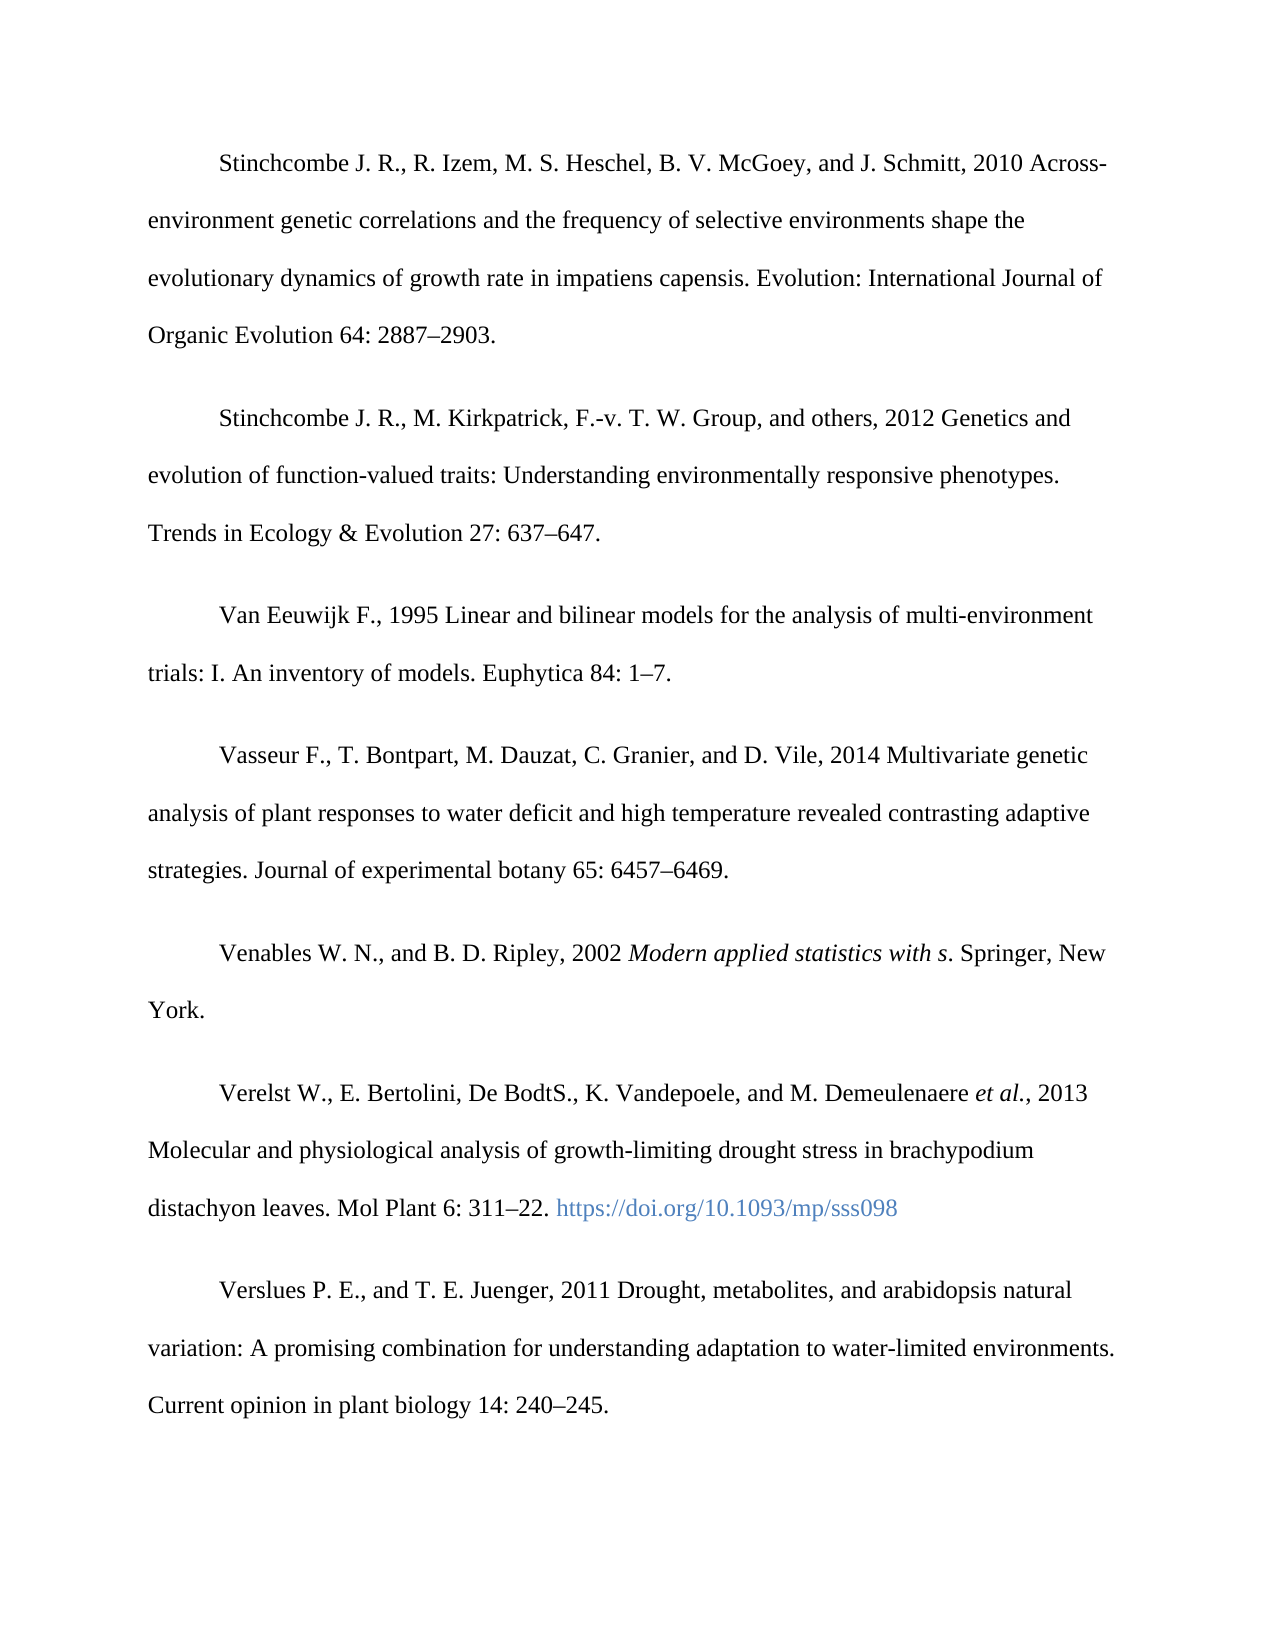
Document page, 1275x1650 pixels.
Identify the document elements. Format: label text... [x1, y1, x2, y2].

text Stinchcombe J. R., R. Izem, M. S. Heschel, B. V. McGoey, and J. Schmitt, 2010 Across-environment genetic correlations and the frequency of selective environments shape the evolutionary dynamics of growth rate in impatiens capensis. Evolution: International Journal of Organic Evolution 64: 2887–2903. [148, 148, 1127, 349]
text Vasseur F., T. Bontpart, M. Dauzat, C. Granier, and D. Vile, 2014 Multivariate genetic analysis of plant responses to water deficit and high temperature revealed contrasting adaptive strategies. Journal of experimental botany 65: 6457–6469. [148, 740, 1127, 884]
text Van Eeuwijk F., 1995 Linear and bilinear models for the analysis of multi-environment trials: I. An inventory of models. Euphytica 84: 1–7. [148, 600, 1127, 686]
text Verslues P. E., and T. E. Juenger, 2011 Drought, metabolites, and arabidopsis natural variation: A promising combination for understanding adaptation to water-limited environments. Current opinion in plant biology 14: 240–245. [148, 1275, 1127, 1419]
text Stinchcombe J. R., M. Kirkpatrick, F.-v. T. W. Group, and others, 2012 Genetics and evolution of function-valued traits: Understanding environmentally responsive phenotypes. Trends in Ecology & Evolution 27: 637–647. [148, 403, 1127, 546]
text Verelst W., E. Bertolini, De BodtS., K. Vandepoele, and M. Demeulenaere et al., 2013 Molecular and physiological analysis of growth-limiting drought stress in brachypodium distachyon leaves. Mol Plant 6: 311–22. https://doi.org/10.1093/mp/sss098 [148, 1078, 1127, 1221]
text Venables W. N., and B. D. Ripley, 2002 Modern applied statistics with s. Springer, New York. [148, 938, 1127, 1024]
